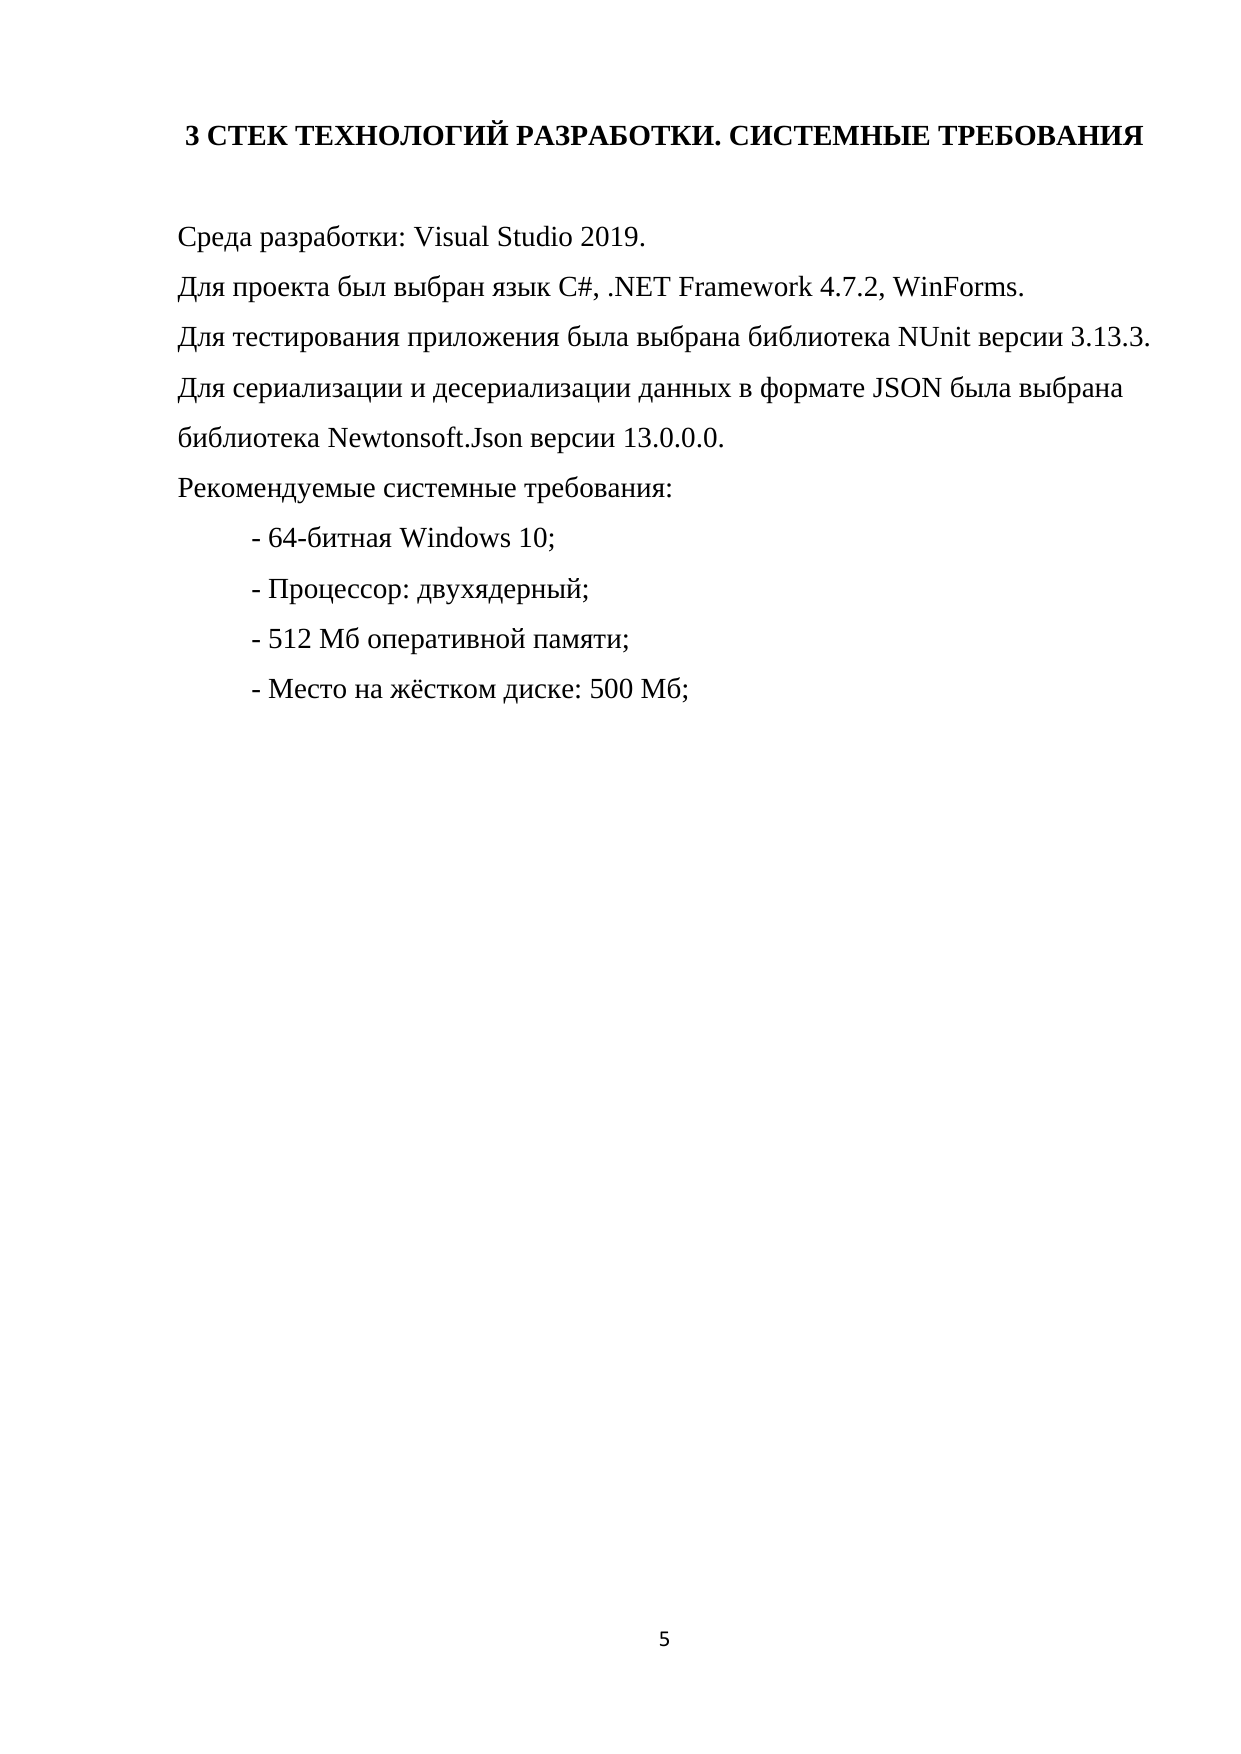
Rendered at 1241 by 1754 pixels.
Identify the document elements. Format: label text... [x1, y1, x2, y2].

text Для тестирования приложения была выбрана библиотека NUnit версии 3.13.3. [177, 319, 1152, 353]
text Для проекта был выбран язык C#, .NET Framework 4.7.2, WinForms. [177, 269, 1152, 303]
text Для сериализации и десериализации данных в формате JSON была выбрана библиотека Newtonsoft.Json версии 13.0.0.0. [177, 370, 1152, 453]
text - Место на жёстком диске: 500 Мб; [177, 672, 1152, 705]
text Рекомендуемые системные требования: [177, 470, 1152, 504]
text Среда разработки: Visual Studio 2019. [177, 219, 1152, 252]
text - 512 Мб оперативной памяти; [177, 621, 1152, 655]
text - Процессор: двухядерный; [177, 571, 1152, 604]
text - 64-битная Windows 10; [177, 521, 1152, 554]
subtitle 3 СТЕК ТЕХНОЛОГИЙ РАЗРАБОТКИ. СИСТЕМНЫЕ ТРЕБОВАНИЯ [177, 118, 1152, 152]
